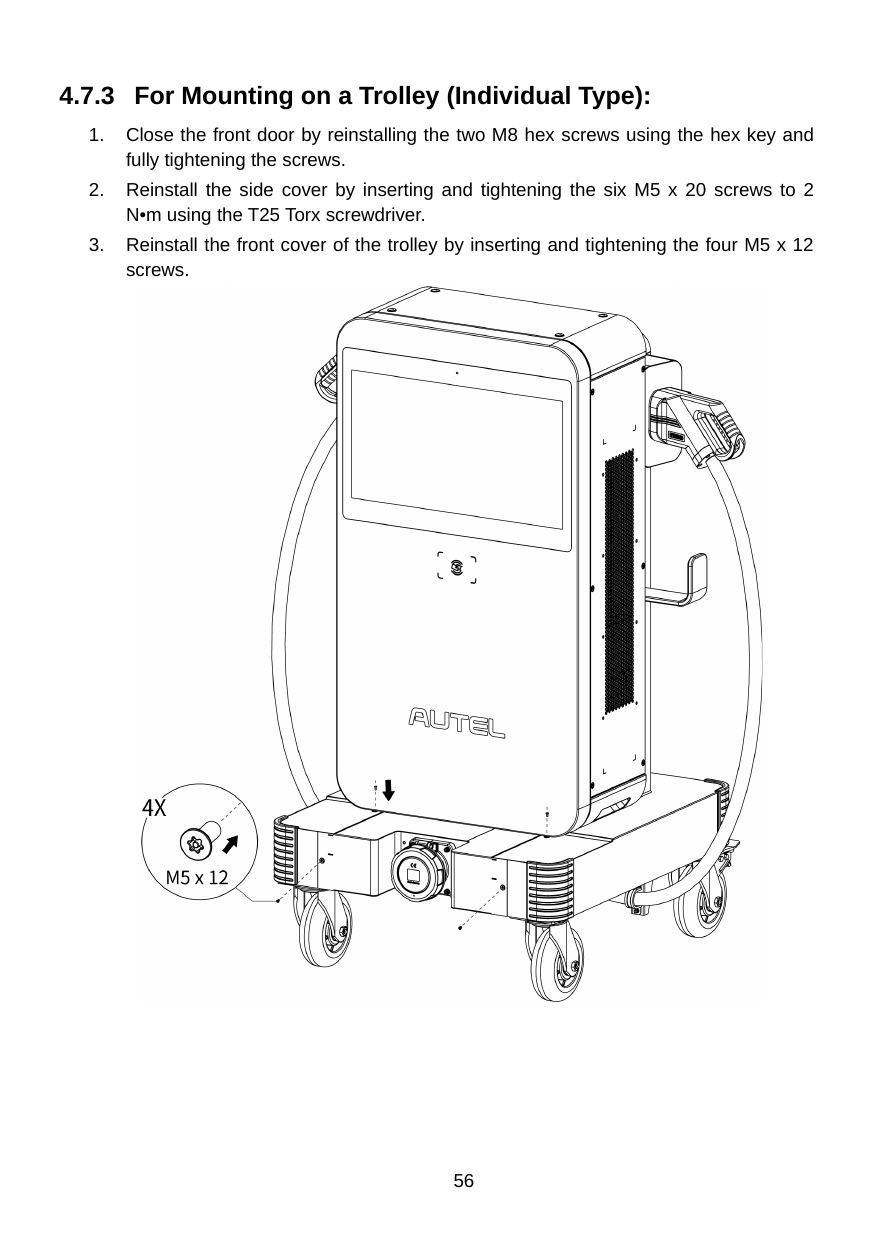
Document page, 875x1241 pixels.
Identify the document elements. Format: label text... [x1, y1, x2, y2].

list Reinstall the front cover of the trolley by inserting and tightening the four M5 x 12 screws. [89, 232, 815, 282]
list Reinstall the side cover by inserting and tightening the six M5 x 20 screws to 2 N•m using the T25 Torx screwdriver. [89, 177, 815, 227]
picture [141, 286, 763, 1002]
list Close the front door by reinstalling the two M8 hex screws using the hex key and fully tightening the screws. [89, 122, 815, 172]
subtitle For Mounting on a Trolley (Individual Type): [59, 84, 815, 109]
